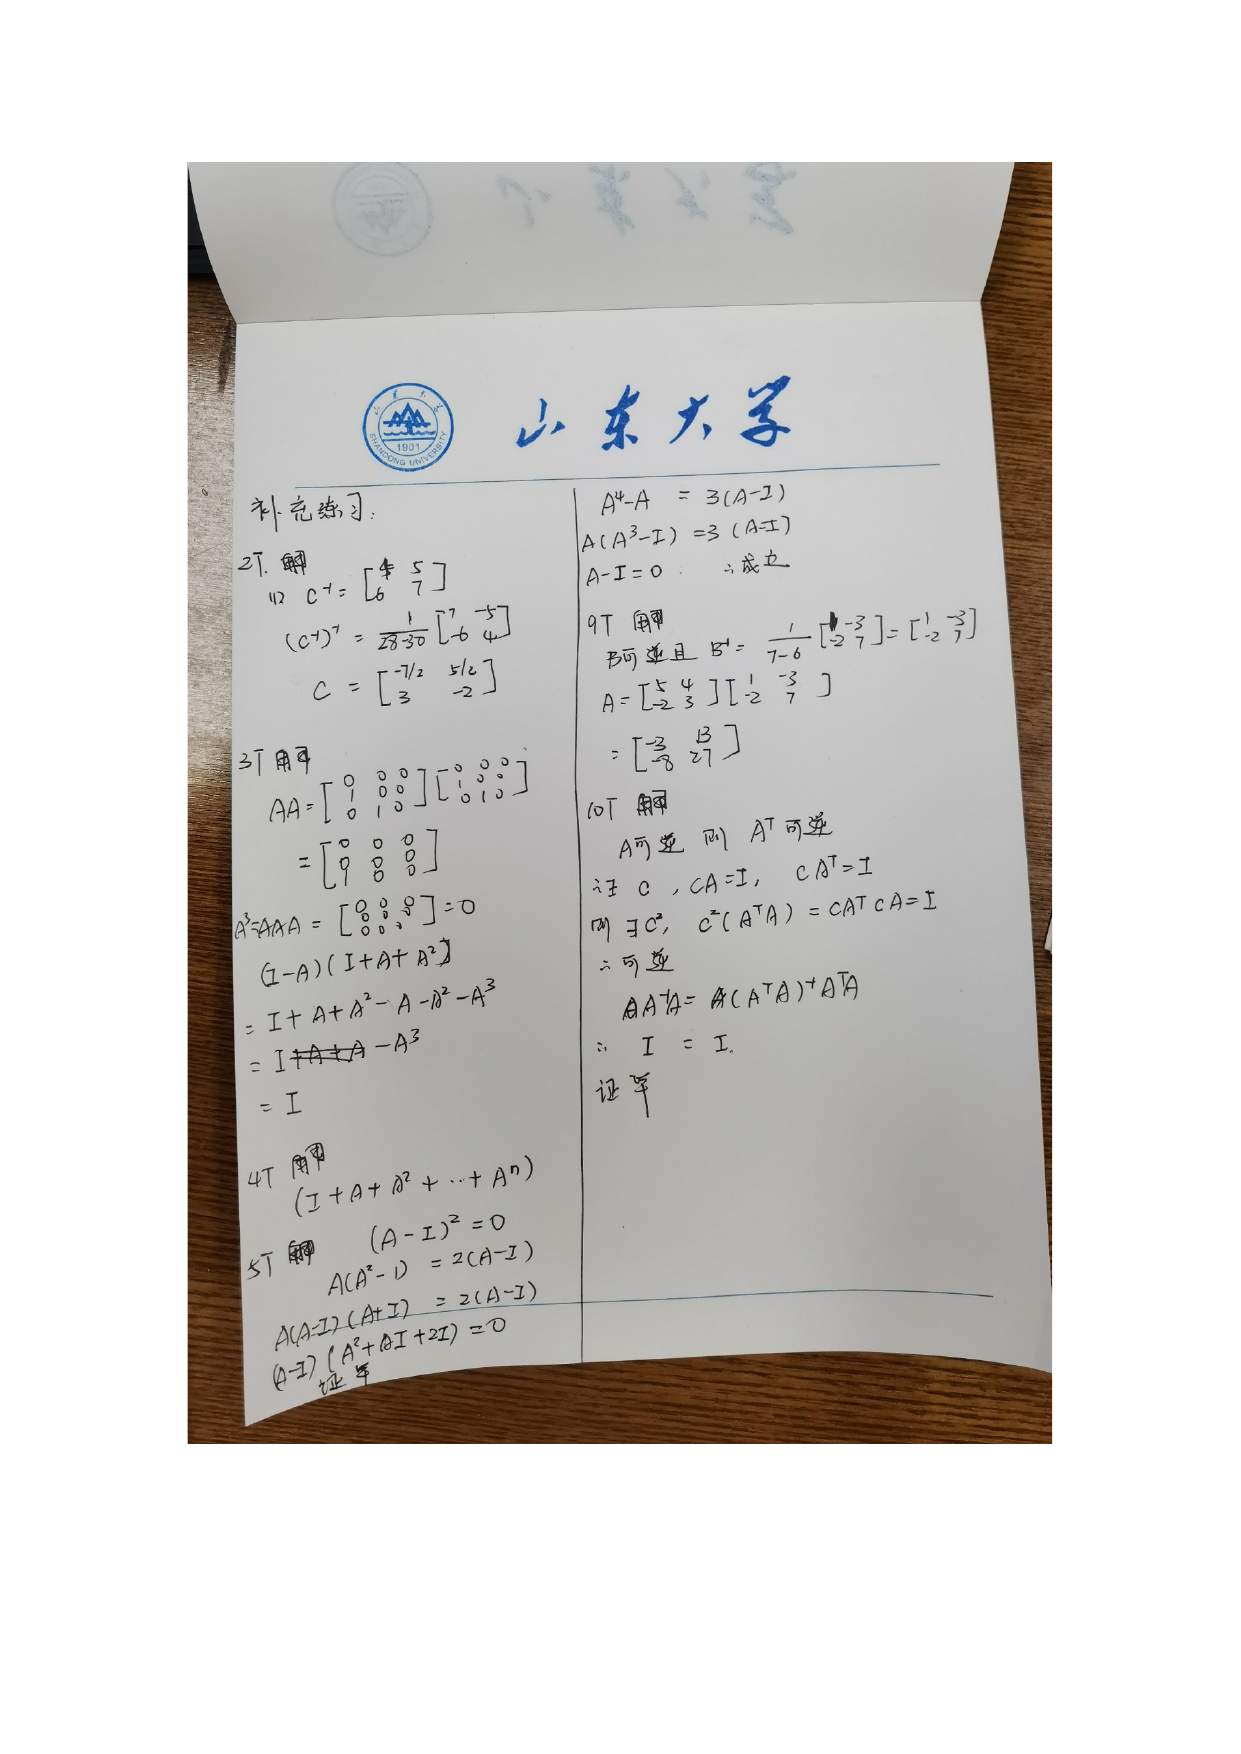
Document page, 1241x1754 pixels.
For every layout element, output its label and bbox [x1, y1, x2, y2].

picture [187, 162, 1053, 1444]
